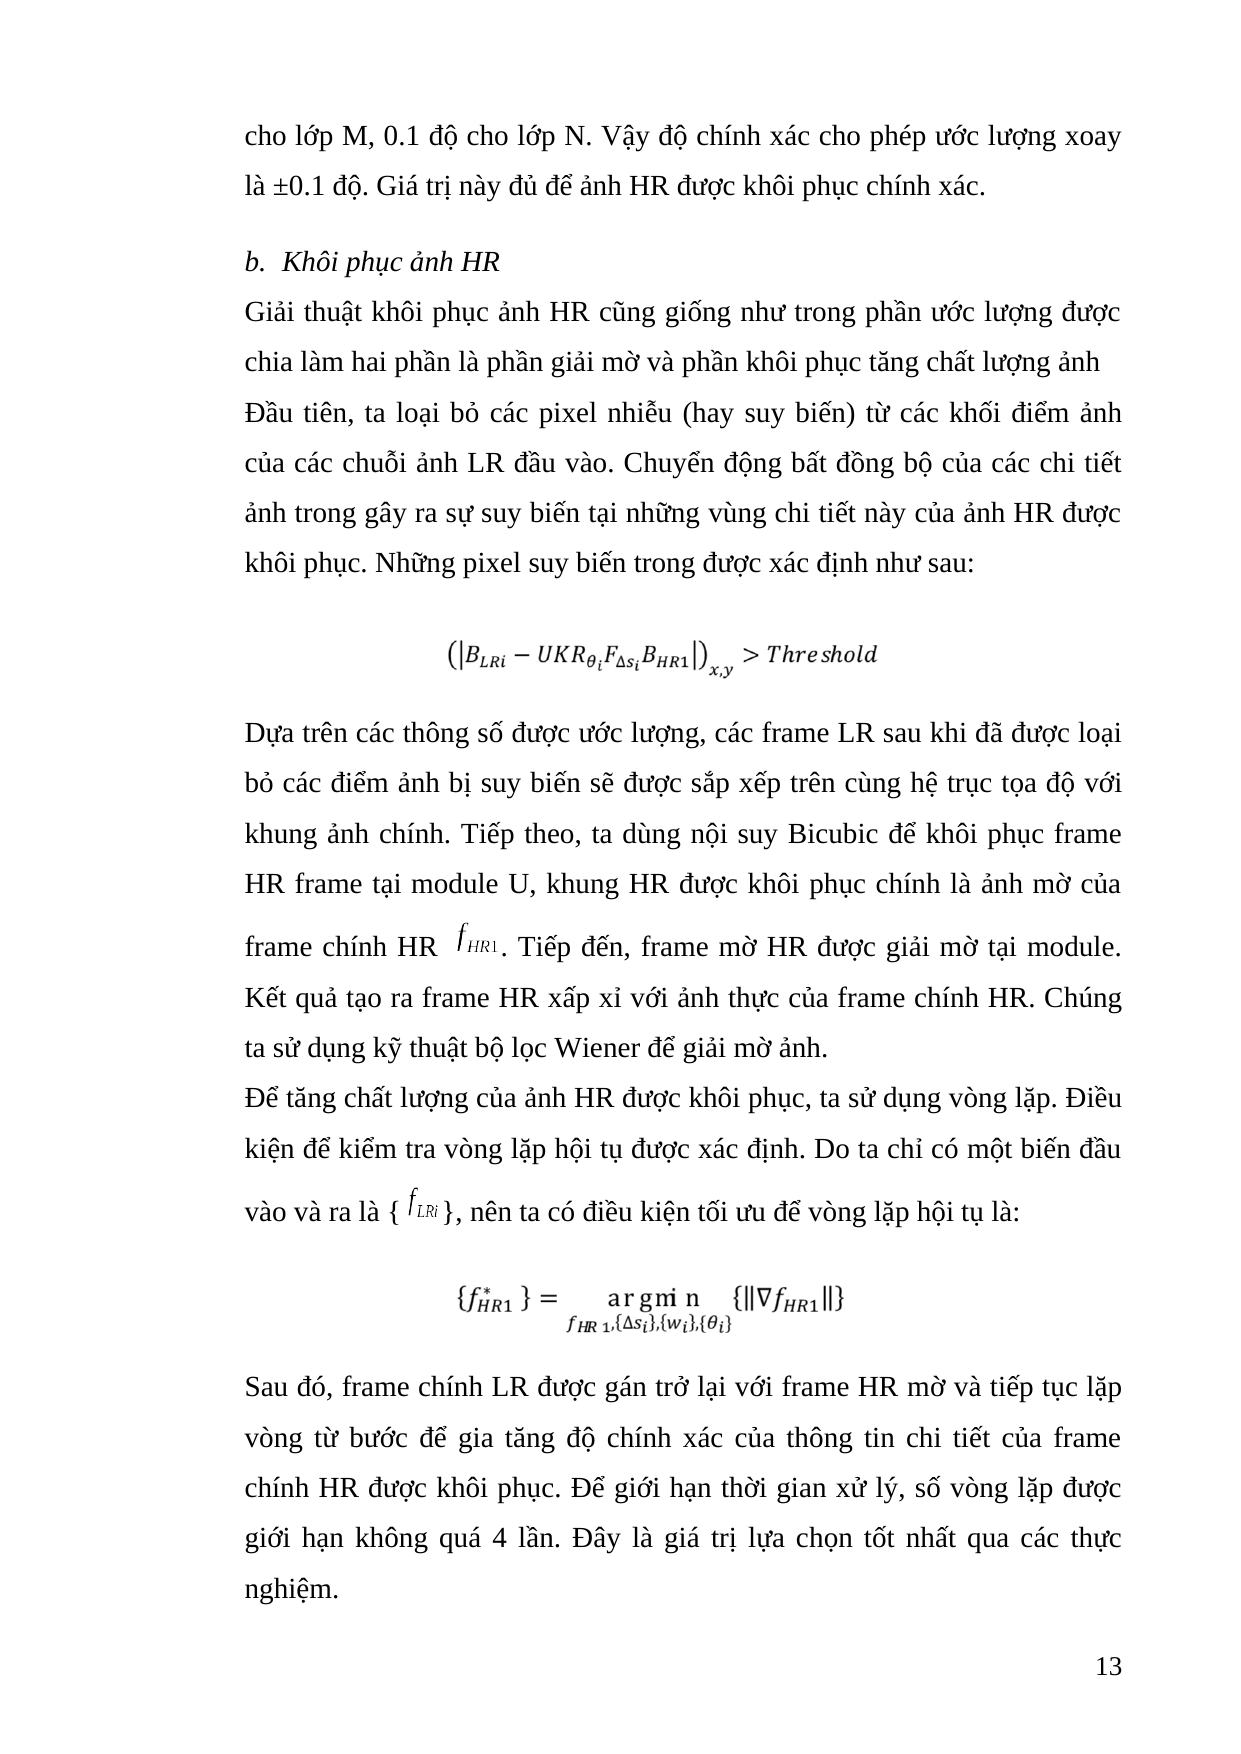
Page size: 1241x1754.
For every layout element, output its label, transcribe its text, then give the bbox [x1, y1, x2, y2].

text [244, 118, 1122, 202]
text Giải thuật khôi phục ảnh HR cũng giống như trong phần ước lượng được chia làm hai phần là phần giải mờ và phần khôi phục tăng chất lượng ảnh [244, 294, 1122, 378]
text Đầu tiên, ta loại bỏ các pixel nhiễu (hay suy biến) từ các khối điểm ảnh của các chuỗi ảnh LR đầu vào. Chuyển động bất đồng bộ của các chi tiết ảnh trong gây ra sự suy biến tại những vùng chi tiết này của ảnh HR được khôi phục. Những pixel suy biến trong được xác định như sau: [244, 395, 1122, 579]
list Khôi phục ảnh HR [244, 244, 1122, 277]
text Sau đó, frame chính LR được gán trở lại với frame HR mờ và tiếp tục lặp vòng từ bước để gia tăng độ chính xác của thông tin chi tiết của frame chính HR được khôi phục. Để giới hạn thời gian xử lý, số vòng lặp được giới hạn không quá 4 lần. Đây là giá trị lựa chọn tốt nhất qua các thực nghiệm. [244, 1369, 1122, 1604]
picture [437, 1273, 892, 1341]
picture [430, 625, 899, 686]
text Để tăng chất lượng của ảnh HR được khôi phục, ta sử dụng vòng lặp. Điều kiện để kiểm tra vòng lặp hội tụ được xác định. Do ta chỉ có một biến đầu vào và ra là {}, nên ta có điều kiện tối ưu để vòng lặp hội tụ là: [244, 1080, 1122, 1228]
text Dựa trên các thông số được ước lượng, các frame LR sau khi đã được loại bỏ các điểm ảnh bị suy biến sẽ được sắp xếp trên cùng hệ trục tọa độ với khung ảnh chính. Tiếp theo, ta dùng nội suy Bicubic để khôi phục frame HR frame tại module U, khung HR được khôi phục chính là ảnh mờ của frame chính HR . Tiếp đến, frame mờ HR được giải mờ tại module. Kết quả tạo ra frame HR xấp xỉ với ảnh thực của frame chính HR. Chúng ta sử dụng kỹ thuật bộ lọc Wiener để giải mờ ảnh. [244, 715, 1122, 1064]
